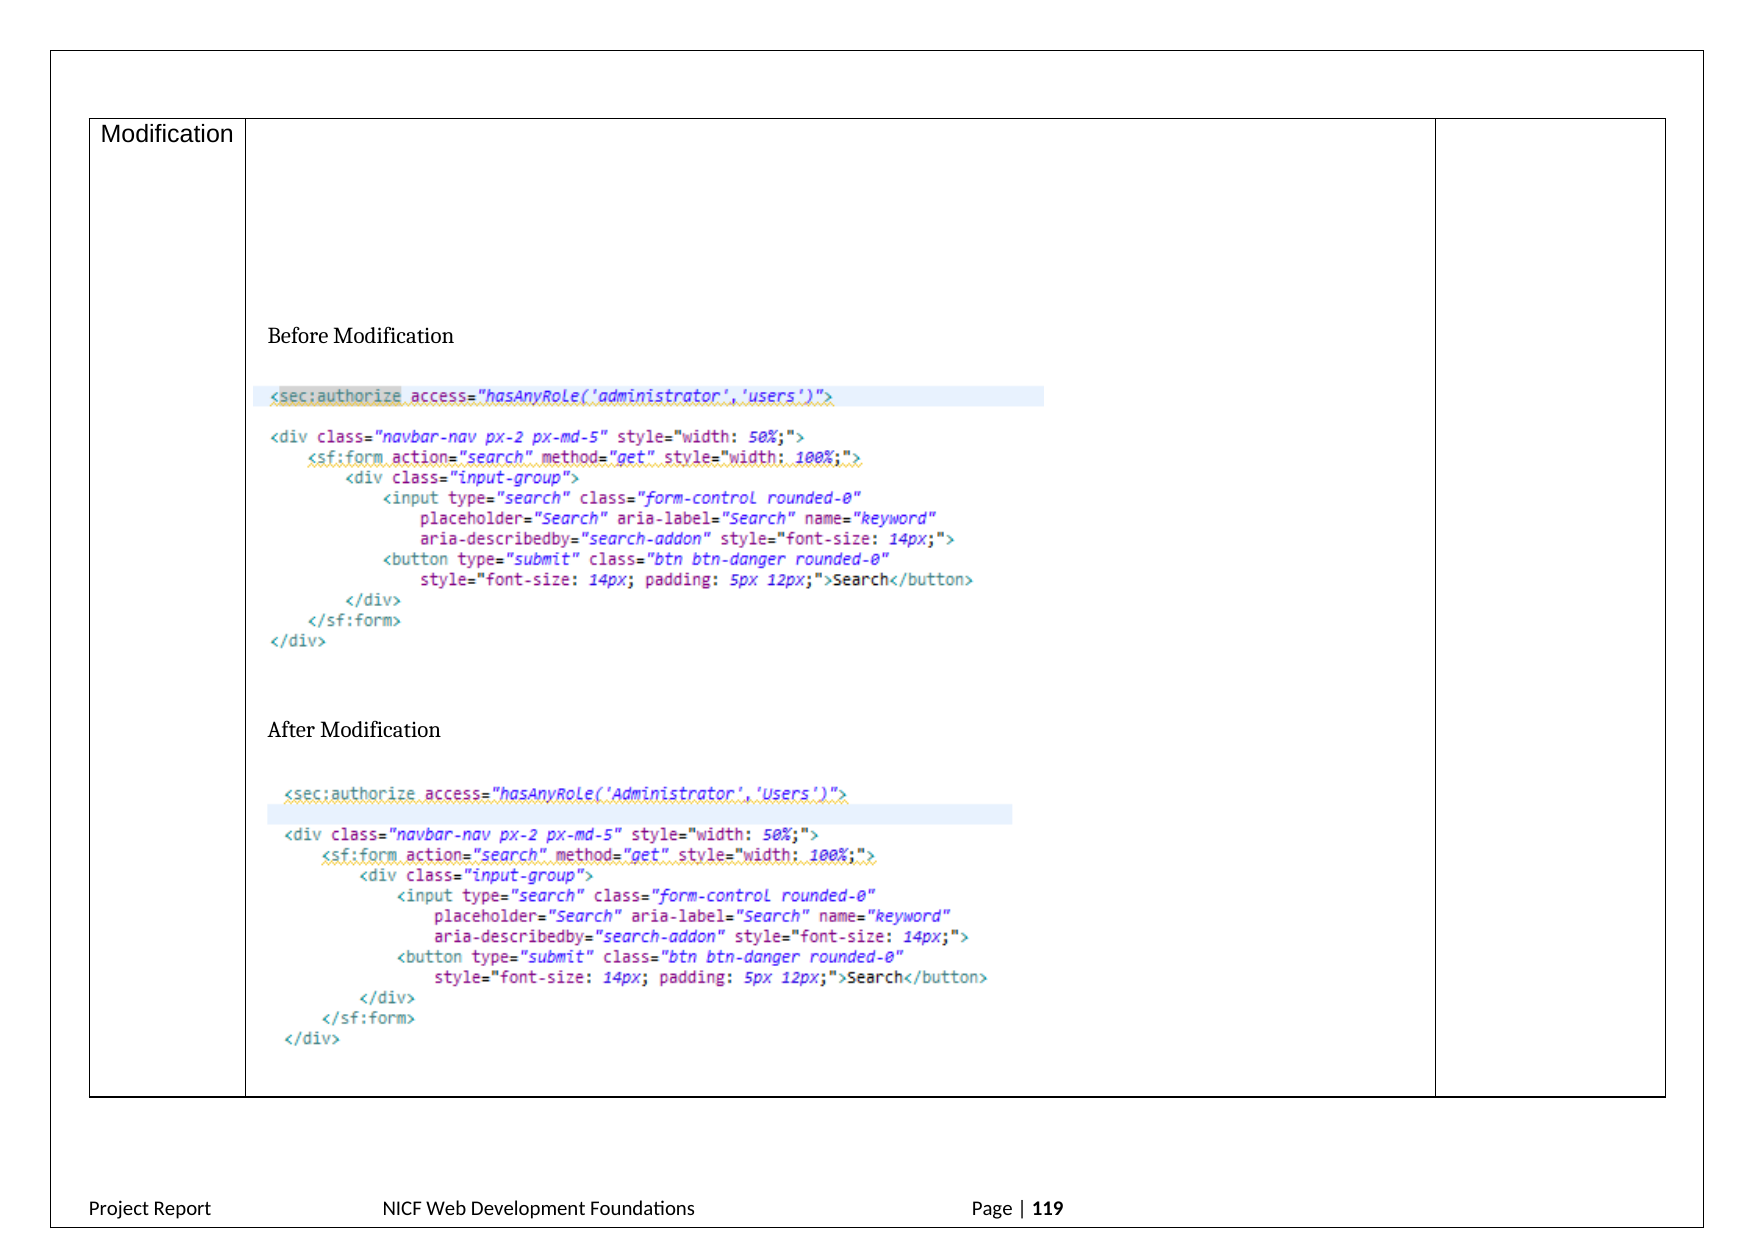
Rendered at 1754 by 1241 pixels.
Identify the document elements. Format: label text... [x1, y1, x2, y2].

table_cell [1436, 119, 1665, 1096]
table_cell Modification [90, 119, 245, 1096]
picture [253, 381, 1044, 686]
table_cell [246, 119, 1435, 1096]
picture [267, 773, 1013, 1068]
